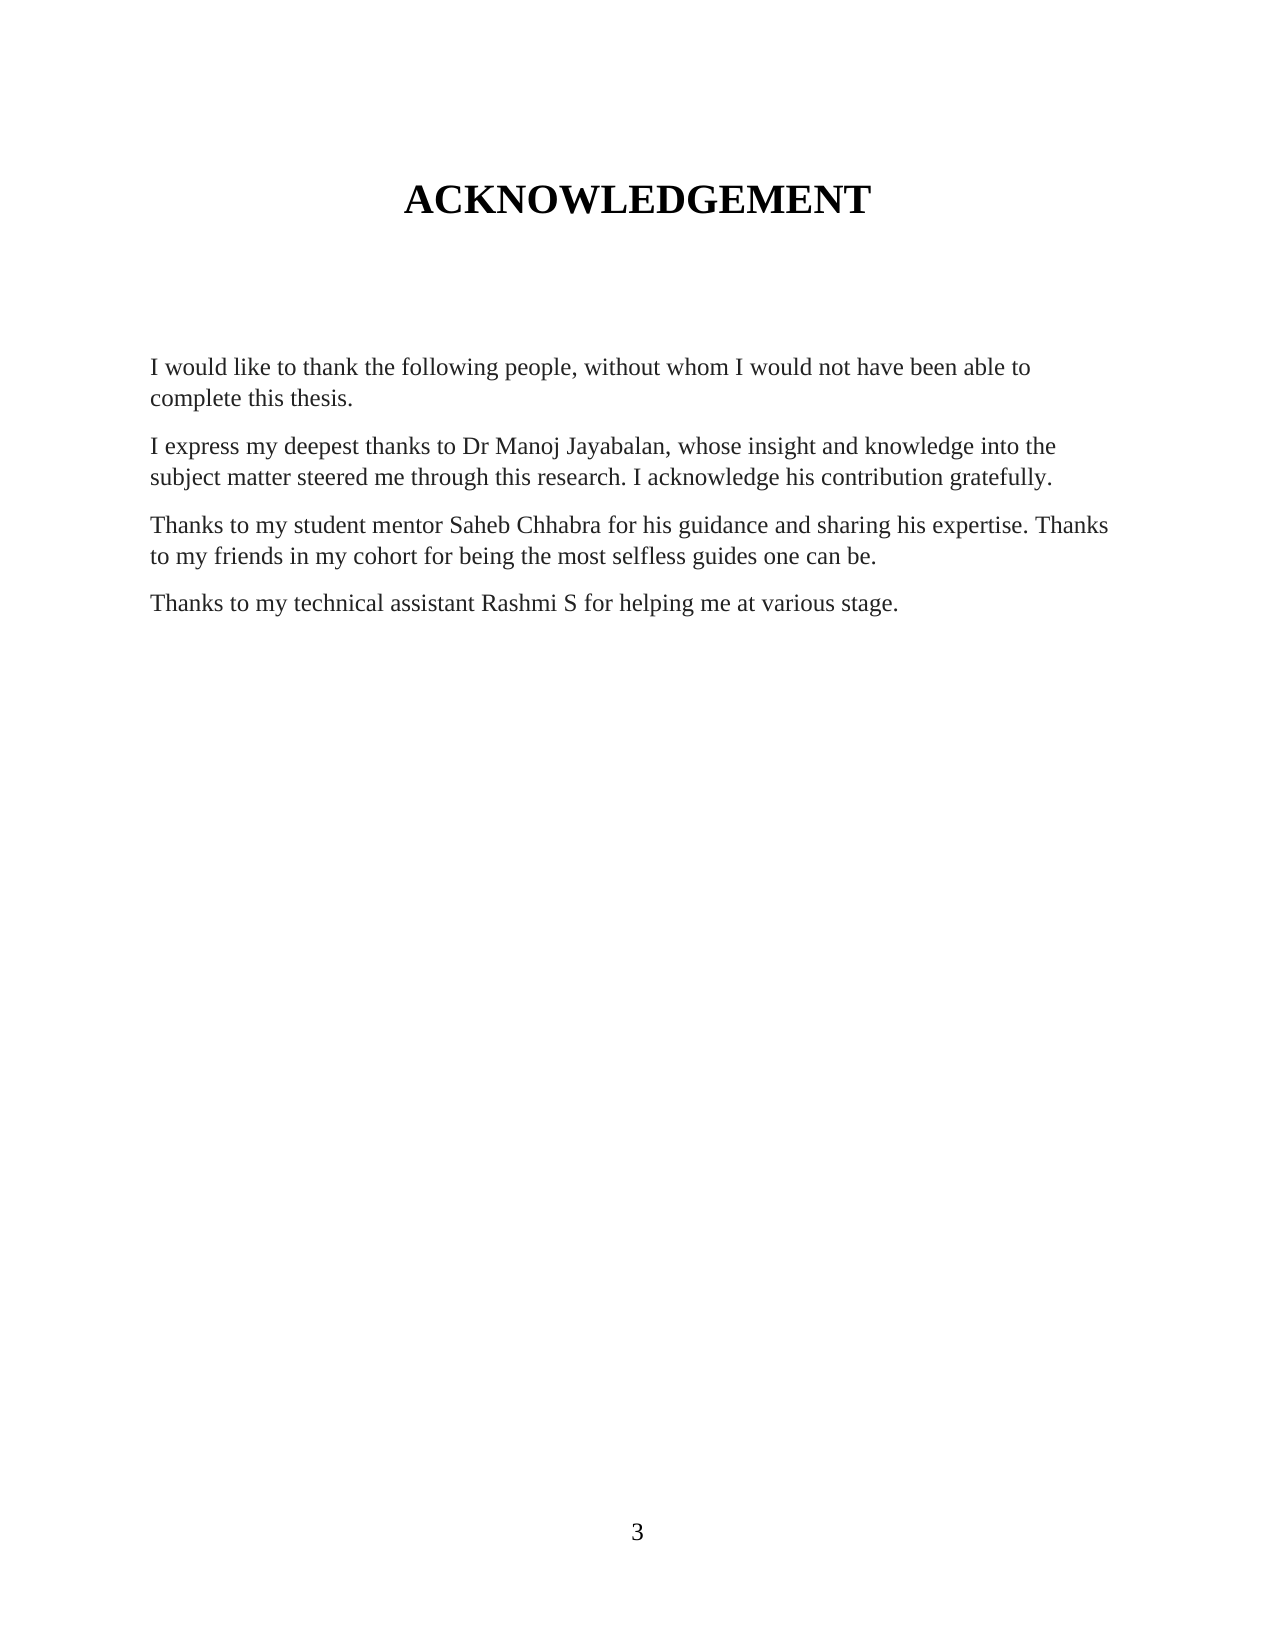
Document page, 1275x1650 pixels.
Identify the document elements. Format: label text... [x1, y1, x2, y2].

text Thanks to my student mentor Saheb Chhabra for his guidance and sharing his expertise. Thanks to my friends in my cohort for being the most selfless guides one can be. [150, 510, 1125, 569]
text Thanks to my technical assistant Rashmi S for helping me at various stage. [150, 588, 1125, 617]
text I would like to thank the following people, without whom I would not have been able to complete this thesis. [150, 352, 1125, 412]
text I express my deepest thanks to Dr Manoj Jayabalan, whose insight and knowledge into the subject matter steered me through this research. I acknowledge his contribution gratefully. [150, 431, 1125, 491]
subtitle ACKNOWLEDGEMENT [150, 175, 1125, 223]
